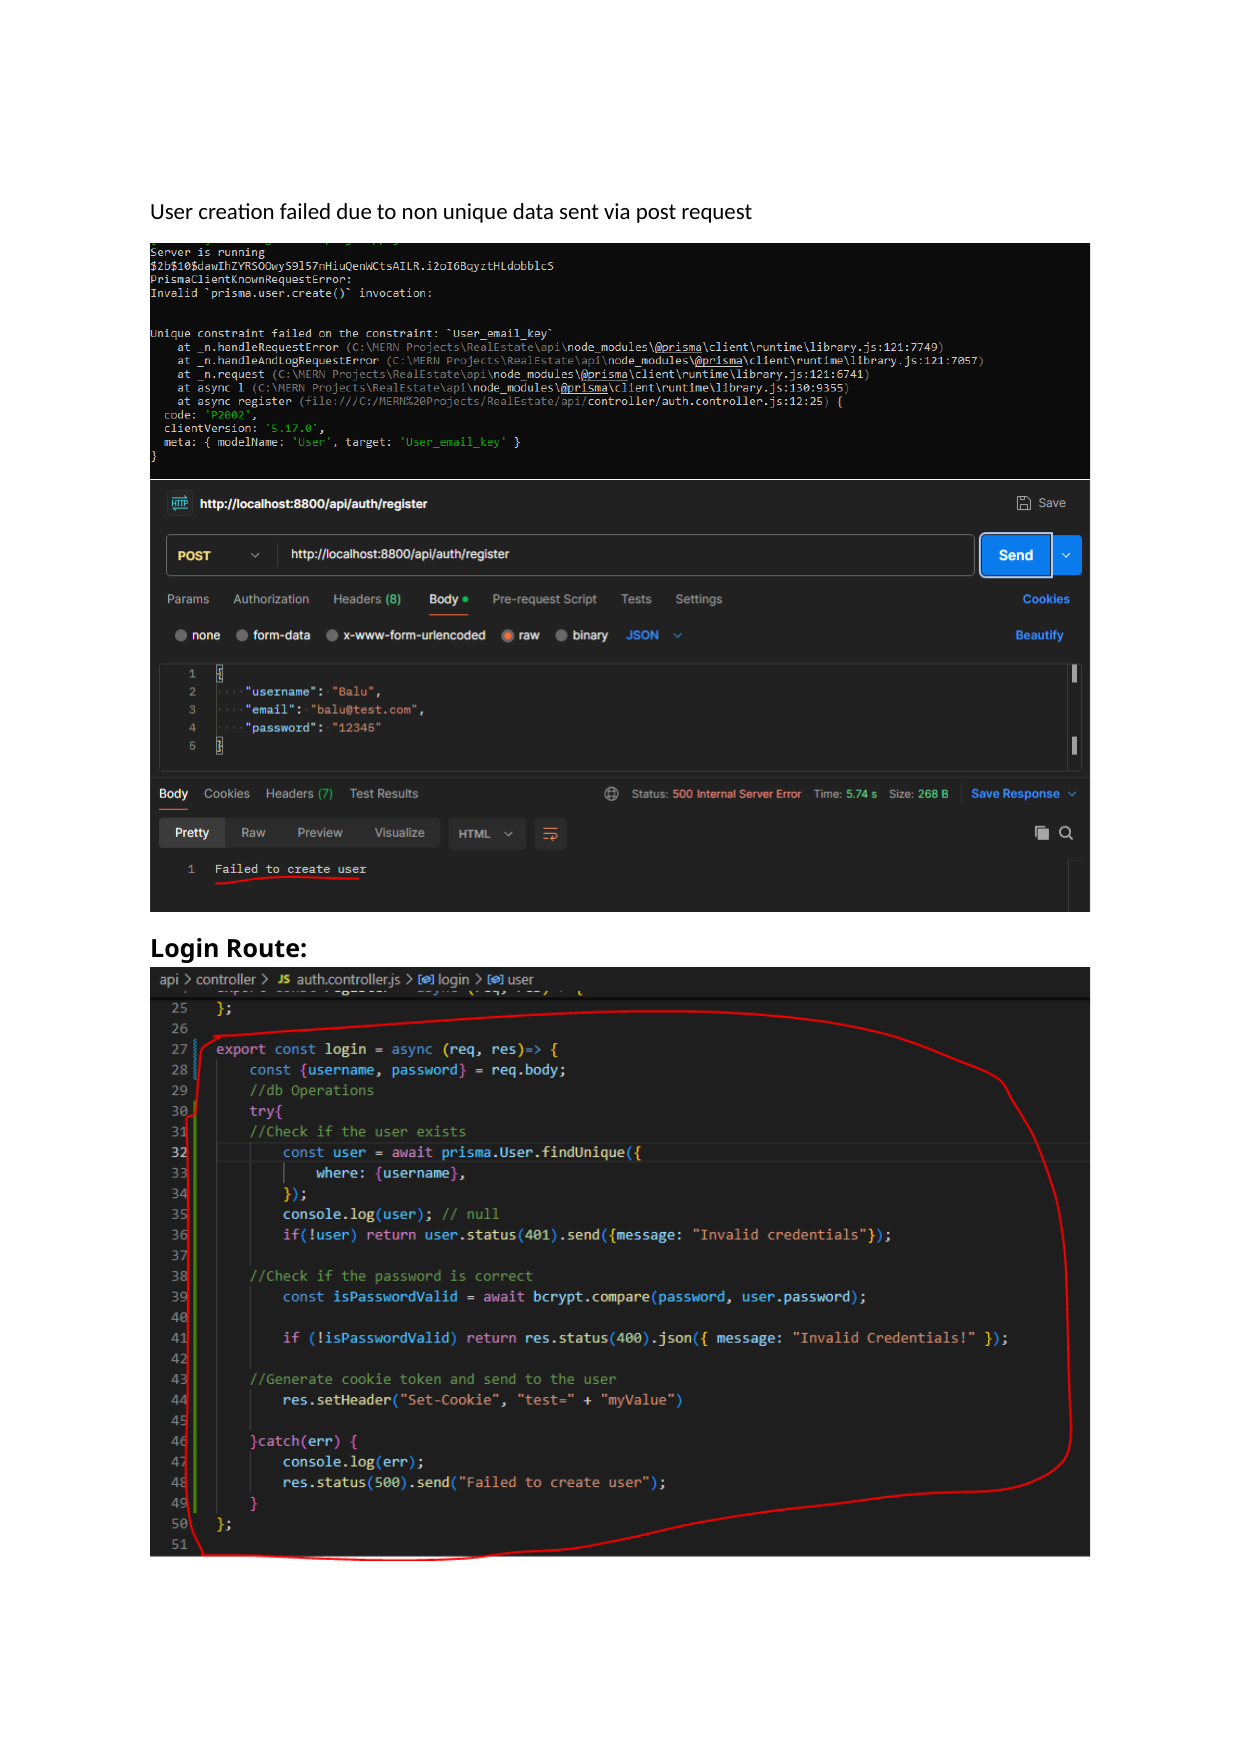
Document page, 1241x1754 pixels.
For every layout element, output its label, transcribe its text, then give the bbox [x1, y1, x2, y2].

subtitle Login Route: [150, 930, 1090, 964]
picture [150, 243, 1091, 479]
picture [150, 967, 1091, 1561]
text User creation failed due to non unique data sent via post request [150, 197, 1090, 225]
picture [150, 480, 1091, 912]
